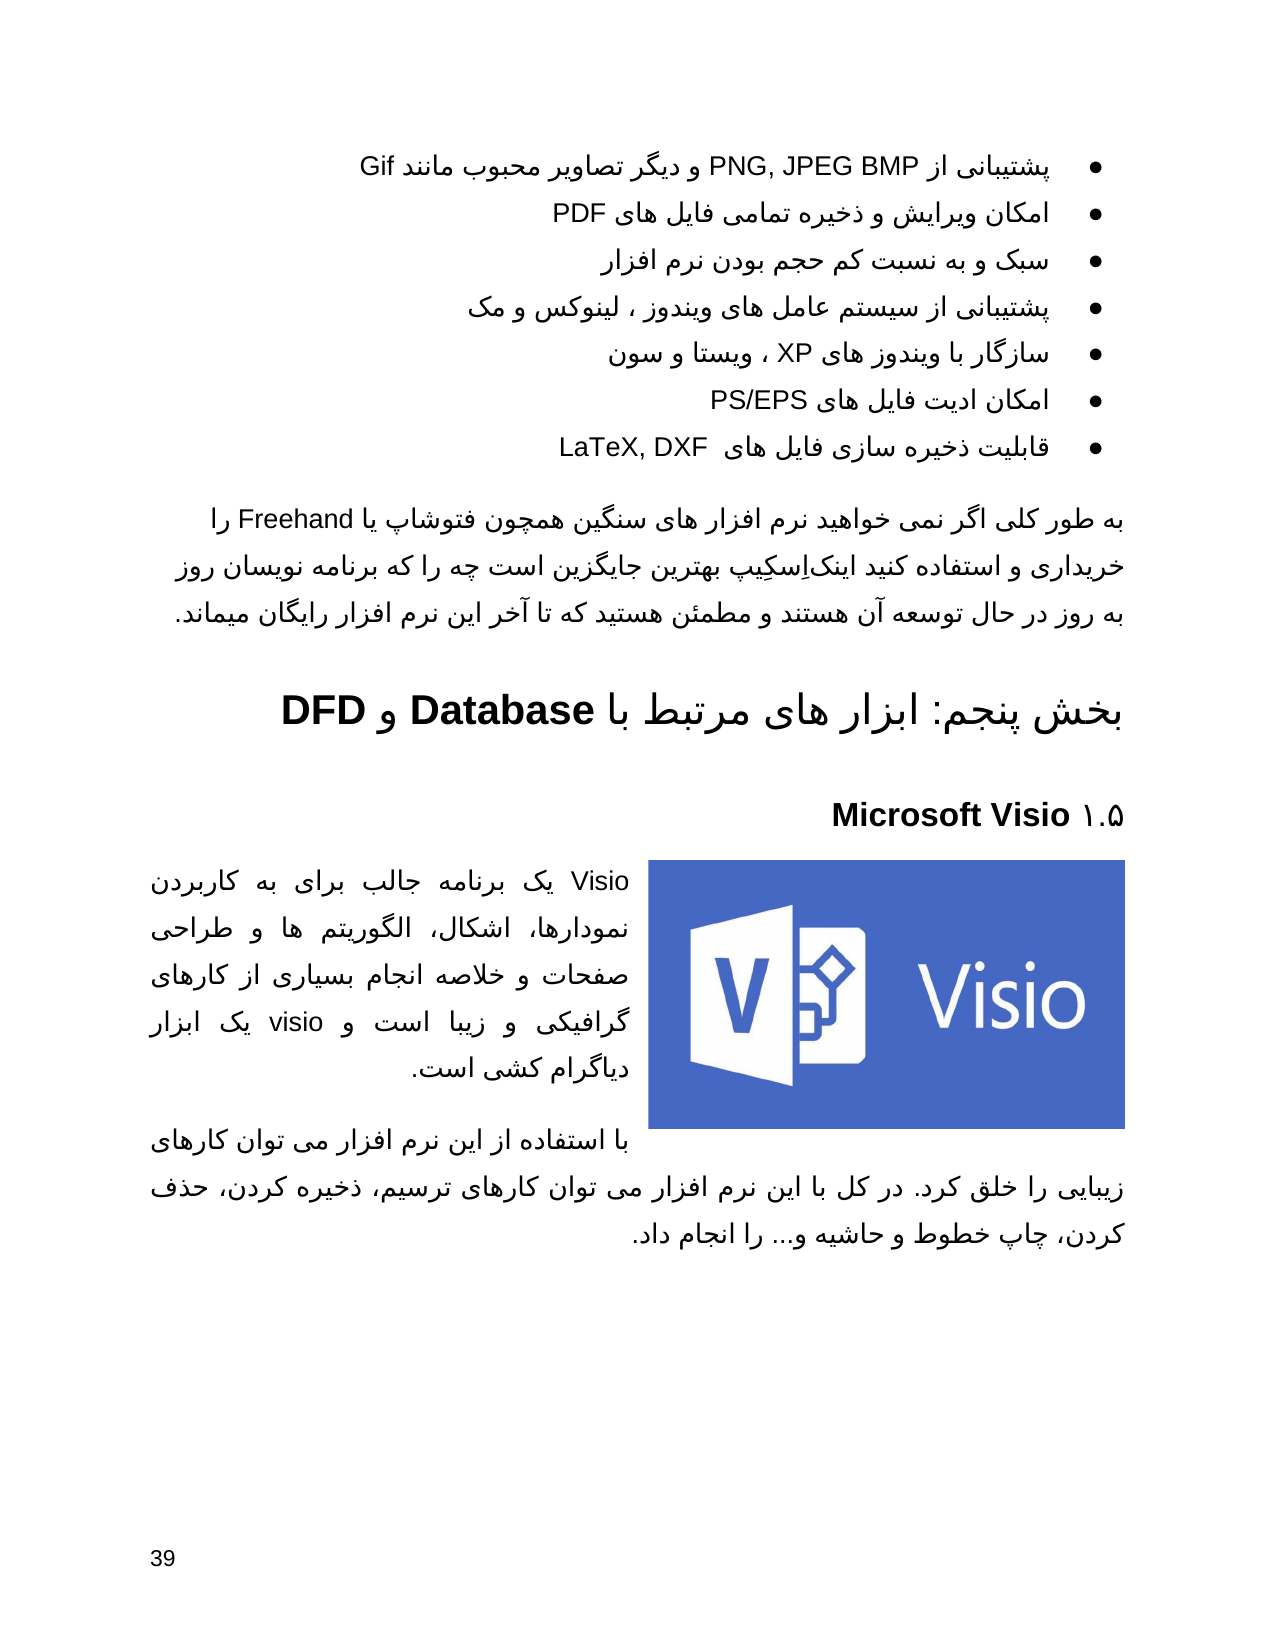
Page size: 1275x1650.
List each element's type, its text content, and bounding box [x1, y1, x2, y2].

subtitle ۱.۵ Microsoft Visio [150, 795, 1125, 833]
list امکان ادیت فایل های PS/EPS [150, 384, 1087, 416]
text با استفاده از این نرم افزار می توان کارهای زیبایی را خلق کرد. در کل با این نرم افزار می توان کارهای ترسیم، ذخیره کردن، حذف کردن، چاپ خطوط و حاشیه و... را انجام داد. [150, 1124, 1125, 1249]
text به طور کلی اگر نمی خواهید نرم افزار های سنگین همچون فتوشاپ یا Freehand را خریداری و استفاده کنید اینک‌اِسکِیپ بهترین جایگزین است چه را که برنامه نویسان روز به روز در حال توسعه آن هستند و مطمئن هستید که تا آخر این نرم افزار رایگان میماند. [150, 503, 1125, 628]
picture [648, 860, 1125, 1129]
subtitle بخش پنجم: ابزار های مرتبط با Database و DFD [150, 685, 1125, 733]
list قابلیت ذخیره سازی فایل های LaTeX, DXF [150, 431, 1087, 462]
list سازگار با ویندوز های XP ، ویستا و سون [150, 337, 1087, 369]
list پشتیبانی از PNG, JPEG BMP و دیگر تصاویر محبوب مانند Gif [150, 150, 1087, 181]
text Visio یک برنامه جالب برای به کاربردن نمودارها، اشکال، الگوریتم ها و طراحی صفحات و خلاصه انجام بسیاری از کارهای گرافیکی و زیبا است و visio یک ابزار دیاگرام کشی است. [150, 865, 648, 1084]
list سبک و به نسبت کم حجم بودن نرم افزار [150, 244, 1087, 275]
list امکان ویرایش و ذخیره تمامی فایل های PDF [150, 197, 1087, 228]
list پشتیبانی از سیستم عامل های ویندوز ، لینوکس و مک [150, 291, 1087, 322]
